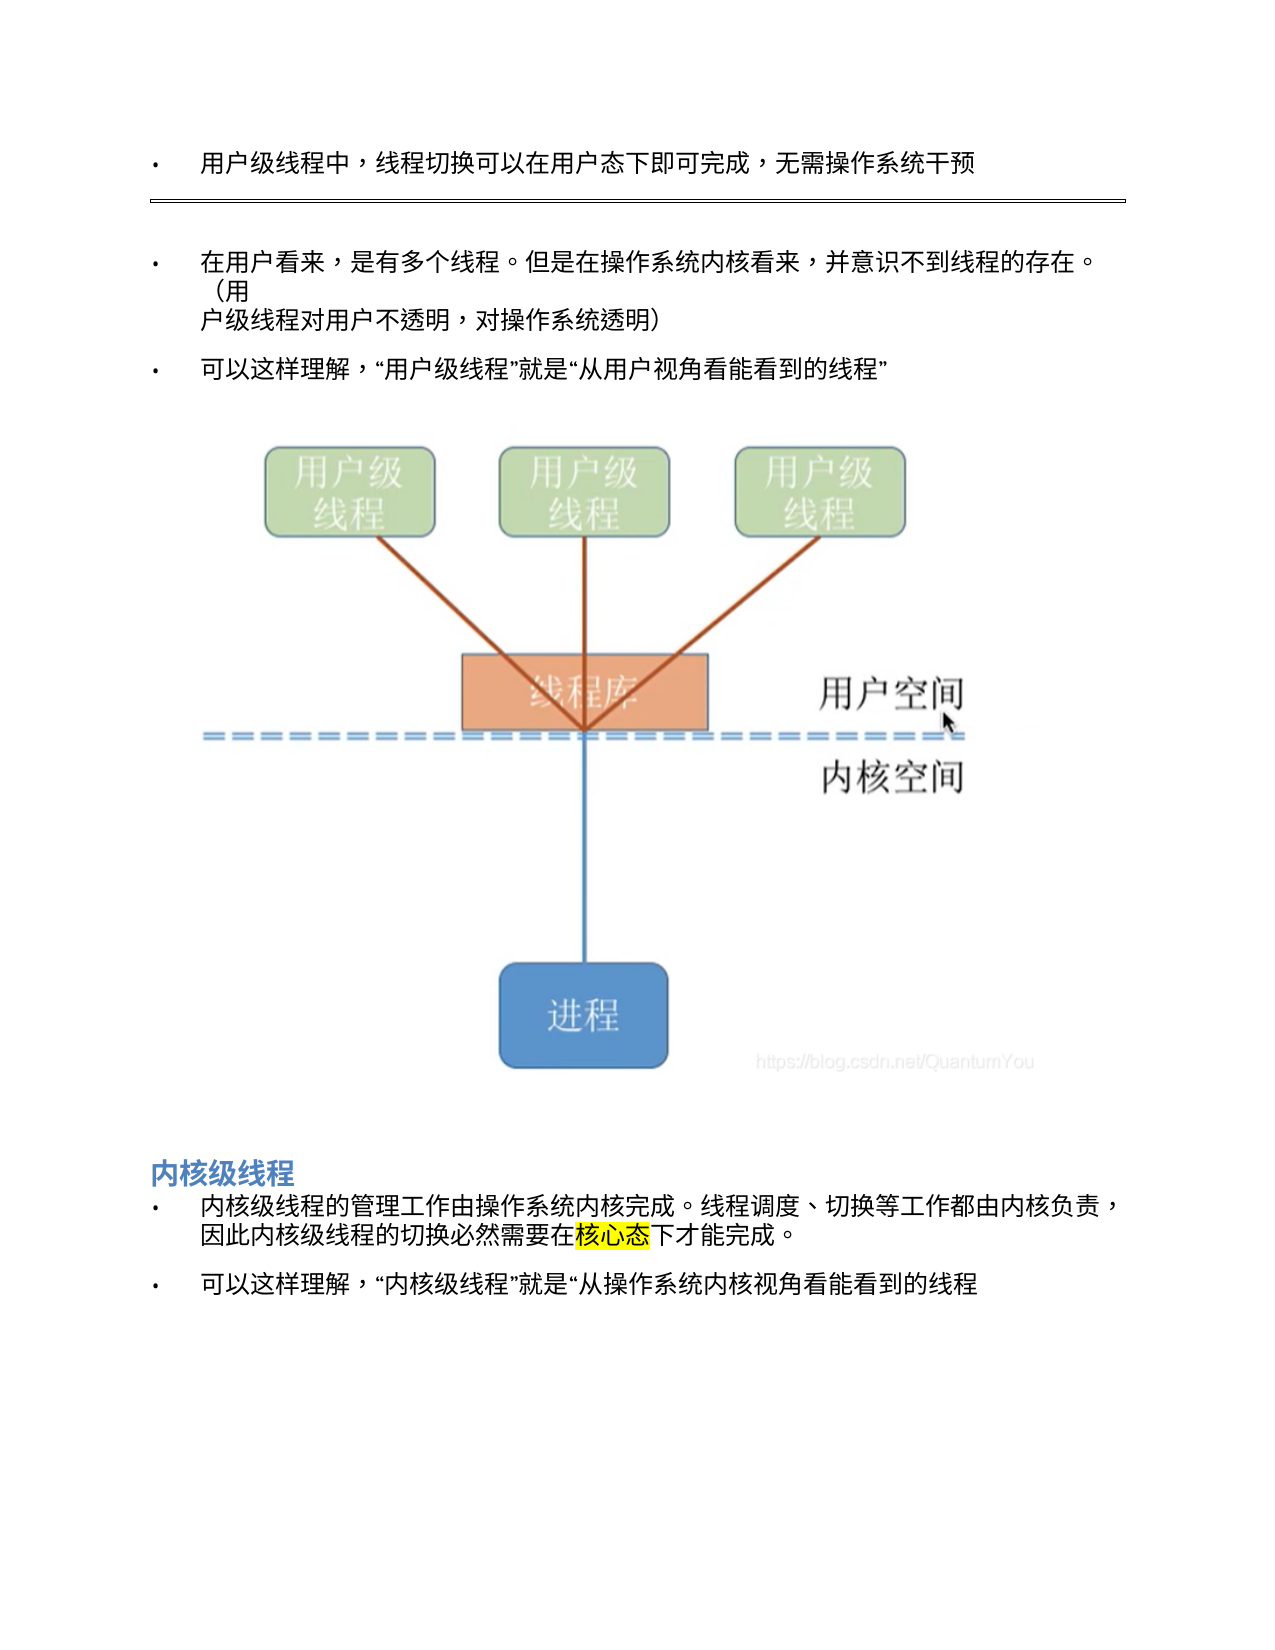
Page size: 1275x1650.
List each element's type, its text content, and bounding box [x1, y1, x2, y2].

list 可以这样理解，“内核级线程”就是“从操作系统内核视角看能看到的线程 [150, 1271, 1125, 1300]
subtitle 内核级线程 [150, 1153, 1125, 1193]
list 内核级线程的管理工作由操作系统内核完成。线程调度、切换等工作都由内核负责，因此内核级线程的切换必然需要在核心态下才能完成。 [150, 1193, 1125, 1250]
list 在用户看来，是有多个线程。但是在操作系统内核看来，并意识不到线程的存在。（用 户级线程对用户不透明，对操作系统透明） [150, 249, 1125, 335]
list 用户级线程中，线程切换可以在用户态下即可完成，无需操作系统干预 [150, 150, 1125, 179]
list 可以这样理解，“用户级线程”就是“从用户视角看能看到的线程” [150, 356, 1125, 385]
picture [168, 405, 1044, 1083]
